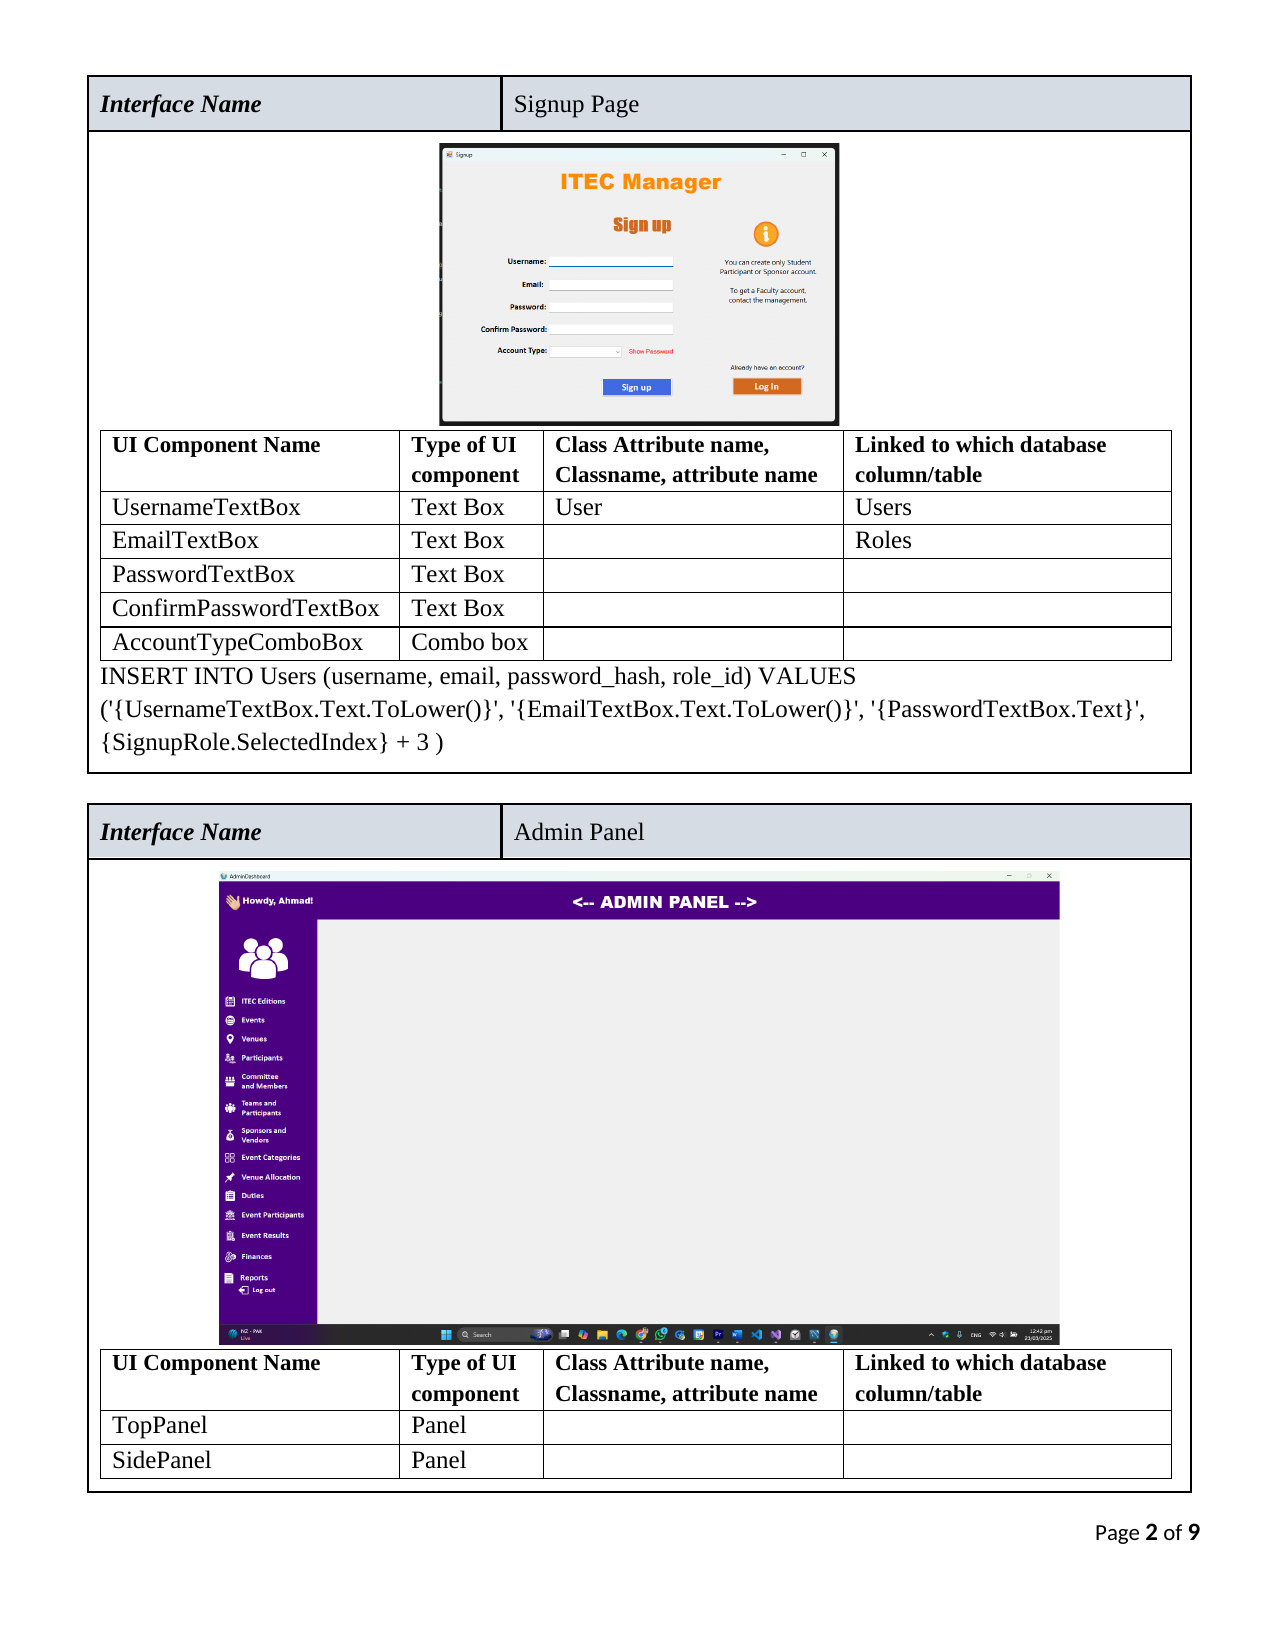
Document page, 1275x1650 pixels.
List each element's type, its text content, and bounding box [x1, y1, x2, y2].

picture [439, 143, 840, 426]
table_header Interface Name [89, 77, 500, 130]
table_header Admin Panel [503, 805, 1190, 857]
table_header Interface Name [89, 805, 500, 857]
table_cell [89, 860, 1190, 1491]
table_header Signup Page [503, 77, 1190, 130]
table_cell INSERT INTO Users (username, email, password_hash, role_id) VALUES ('{UsernameTextBox.Text.ToLower()}', '{EmailTextBox.Text.ToLower()}', '{PasswordTextBox.Text}', {SignupRole.SelectedIndex} + 3 ) [89, 132, 1190, 772]
picture [219, 871, 1060, 1345]
